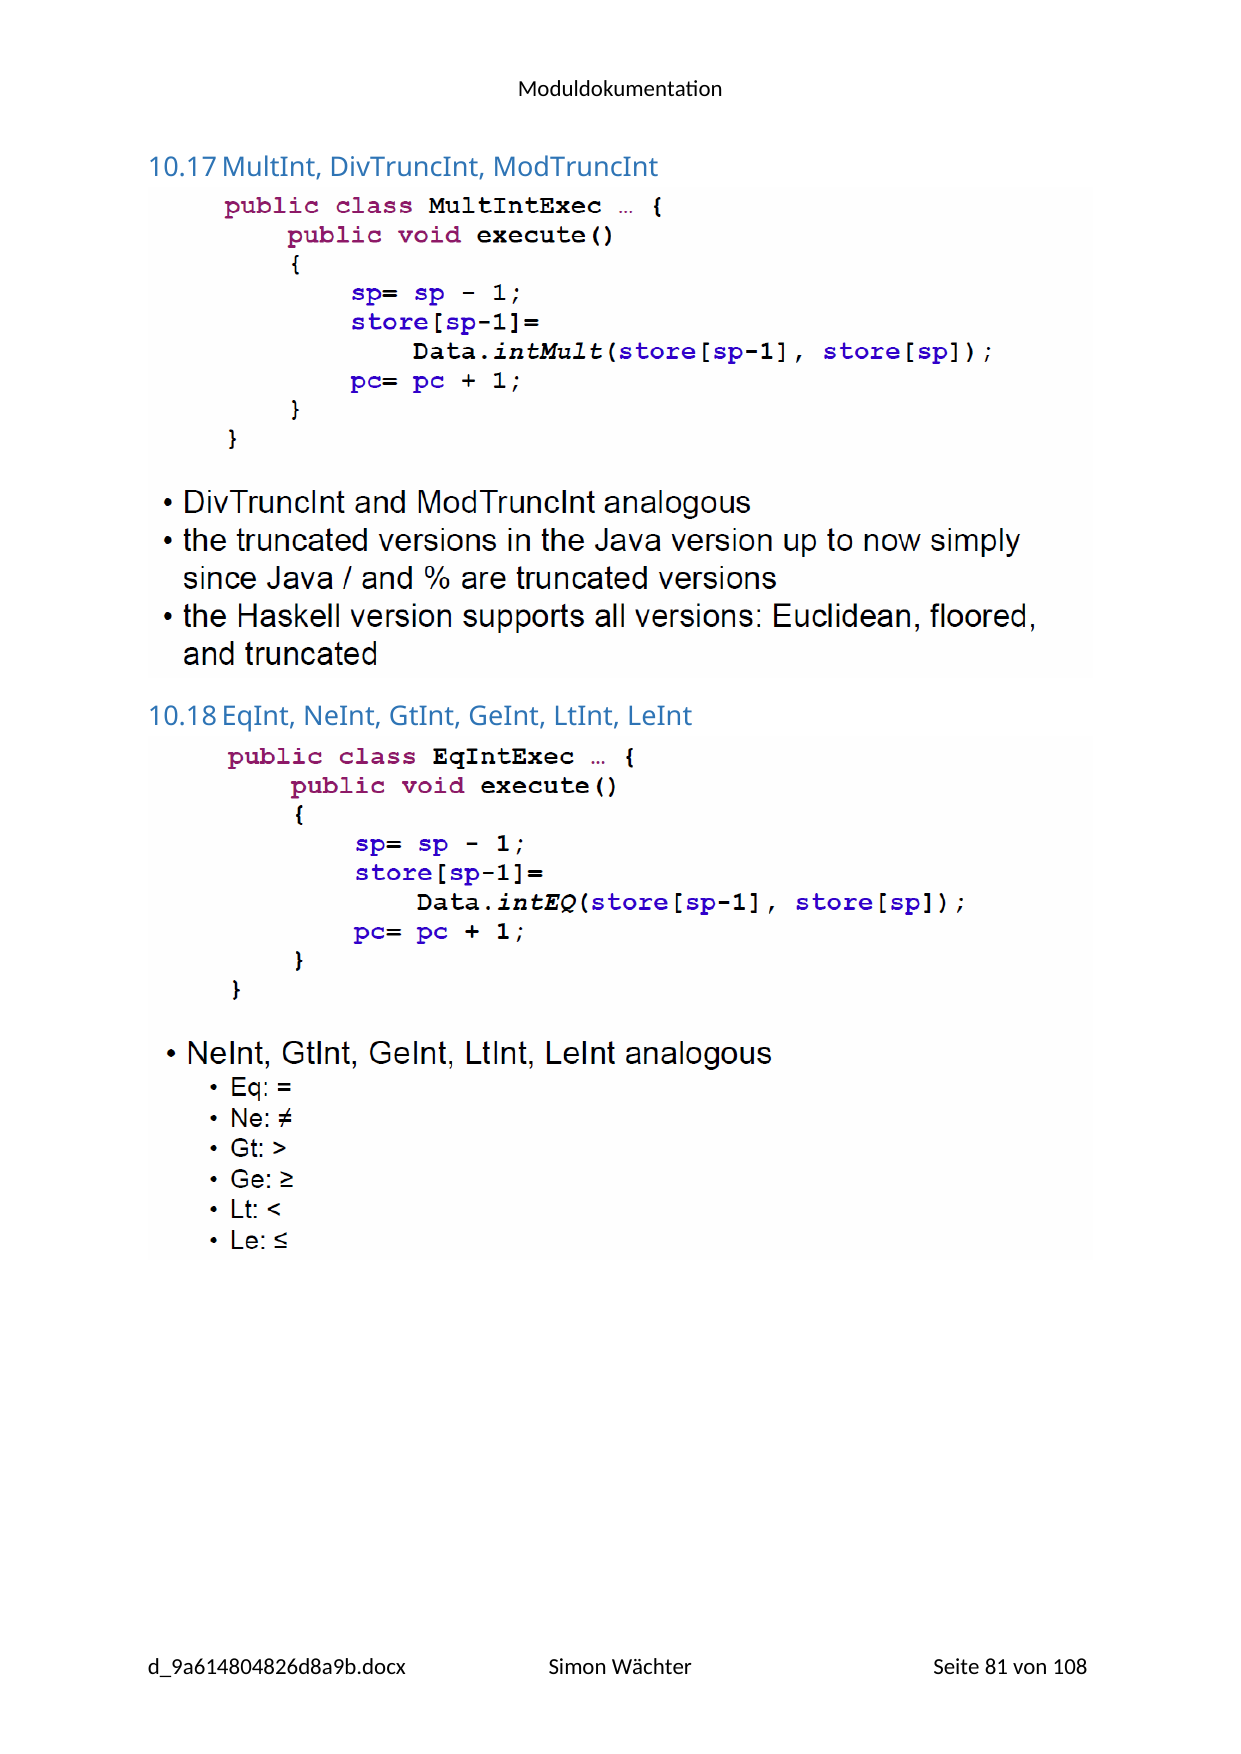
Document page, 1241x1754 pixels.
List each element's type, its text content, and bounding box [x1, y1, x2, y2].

subtitle MultInt, DivTruncInt, ModTruncInt [148, 148, 1093, 184]
picture [147, 187, 1093, 678]
picture [147, 736, 1093, 1260]
subtitle EqInt, NeInt, GtInt, GeInt, LtInt, LeInt [148, 696, 1093, 733]
